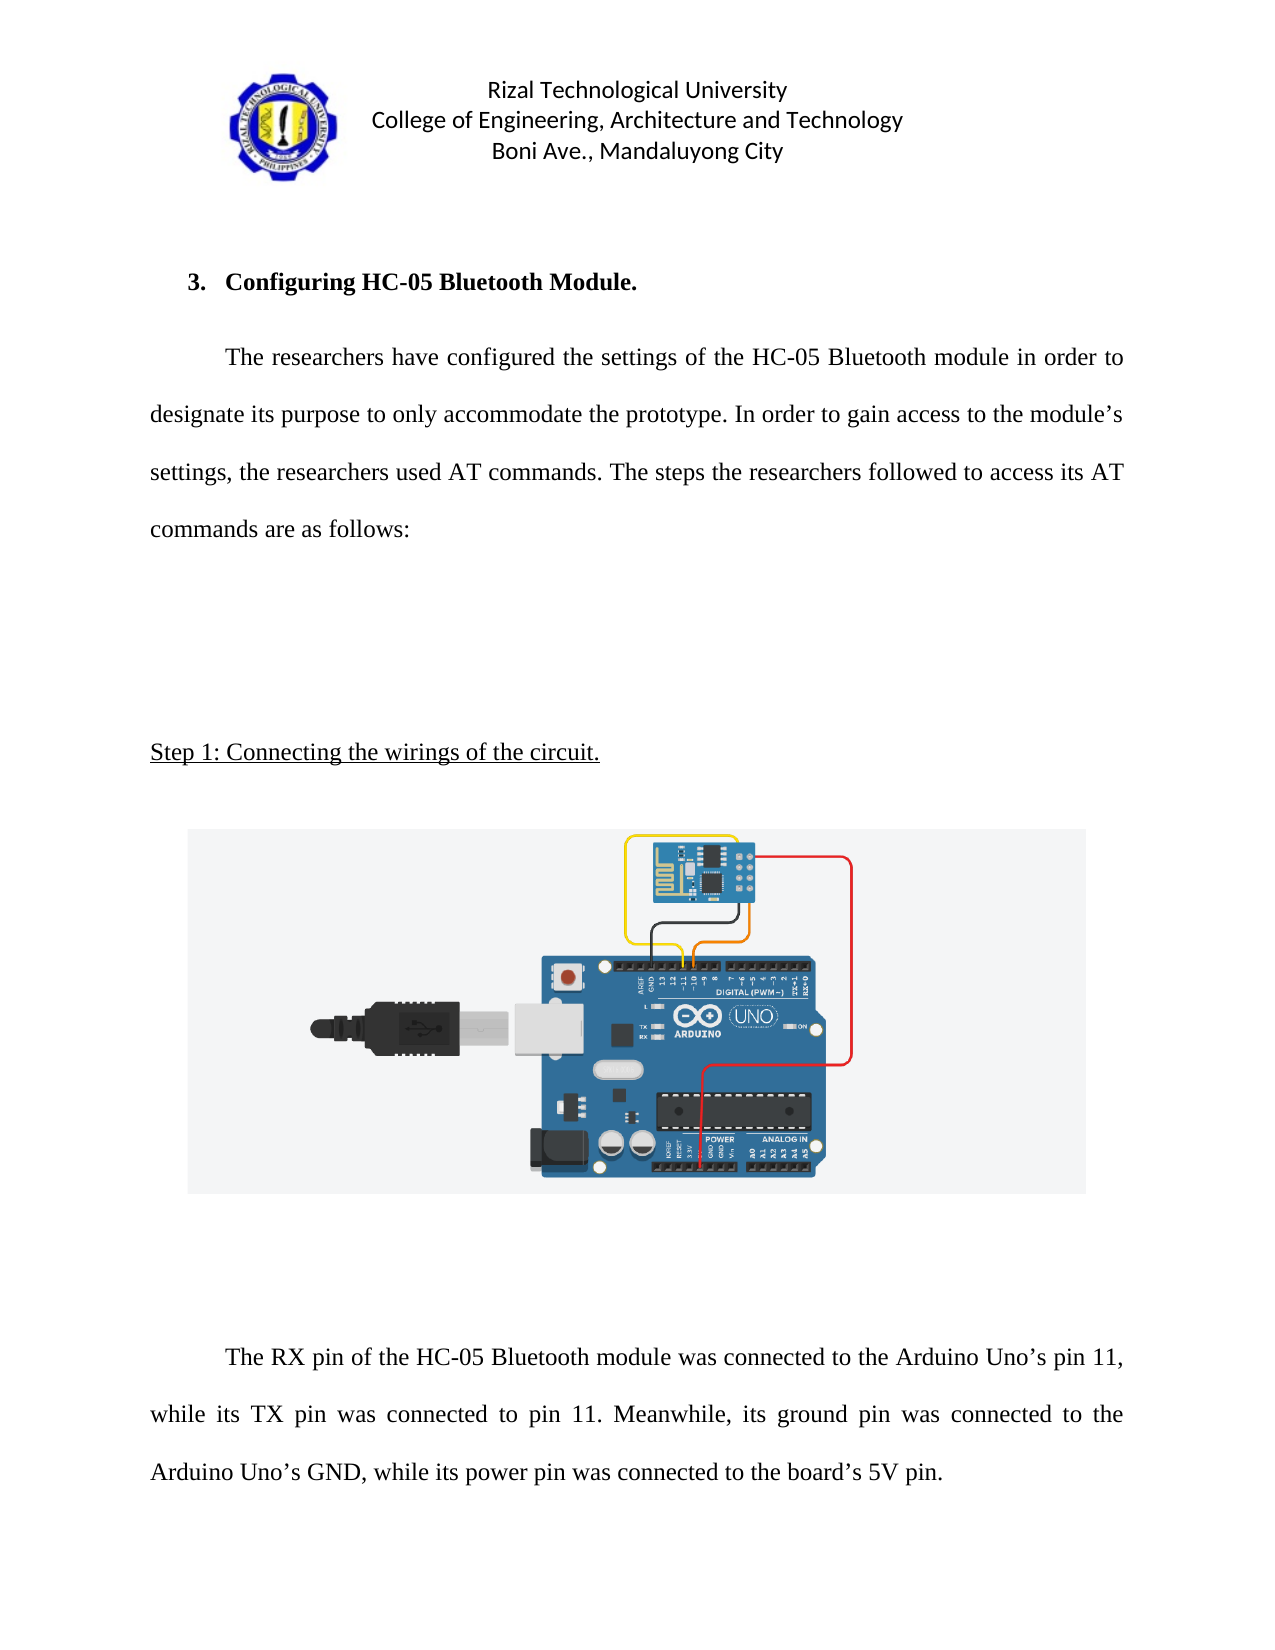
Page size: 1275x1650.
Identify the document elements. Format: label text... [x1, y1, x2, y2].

list Configuring HC-05 Bluetooth Module. [187, 267, 1125, 296]
picture [215, 41, 354, 217]
text Step 1: Connecting the wirings of the circuit. [150, 737, 1125, 765]
picture [187, 829, 1086, 1194]
text The RX pin of the HC-05 Bluetooth module was connected to the Arduino Uno’s pin 11, while its TX pin was connected to pin 11. Meanwhile, its ground pin was connected to the Arduino Uno’s GND, while its power pin was connected to the board’s 5V pin. [150, 1342, 1125, 1486]
text The researchers have configured the settings of the HC-05 Bluetooth module in order to designate its purpose to only accommodate the prototype. In order to gain access to the module’s settings, the researchers used AT commands. The steps the researchers followed to access its AT commands are as follows: [150, 342, 1125, 543]
